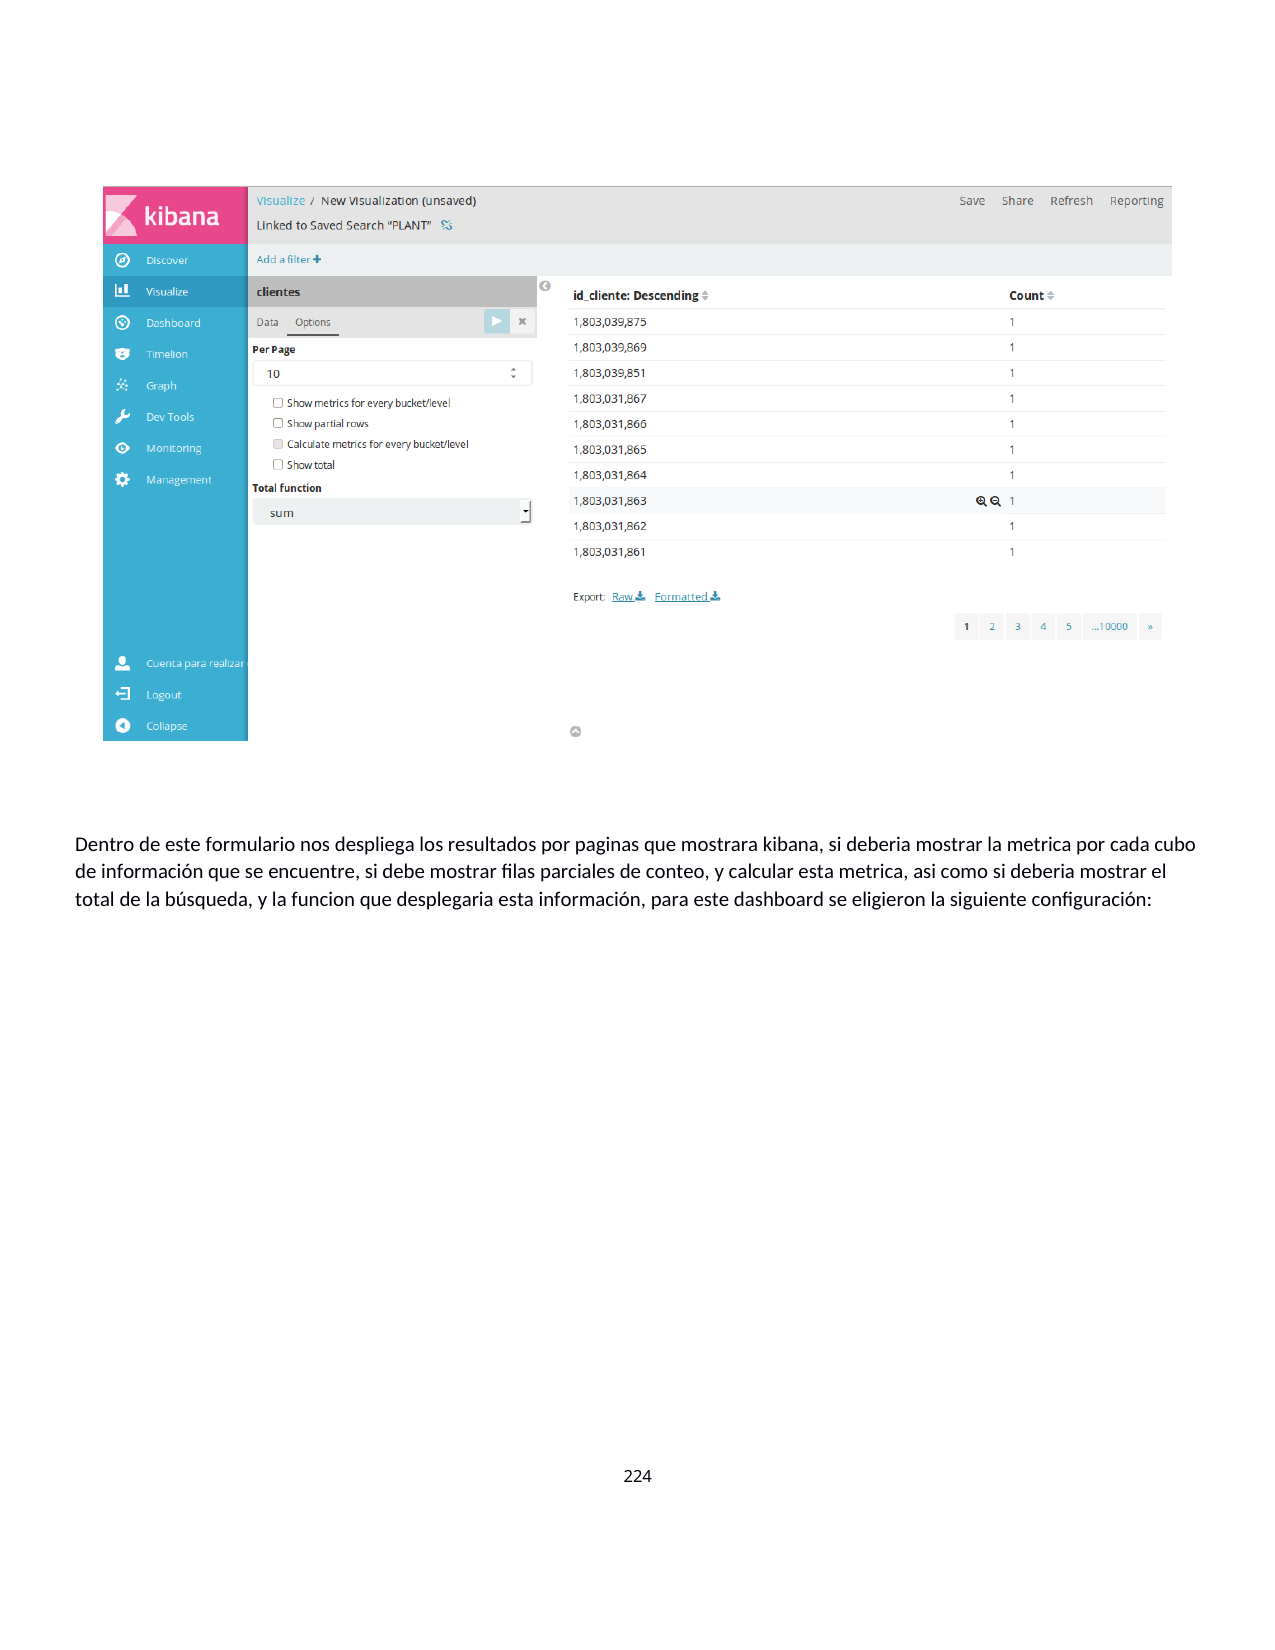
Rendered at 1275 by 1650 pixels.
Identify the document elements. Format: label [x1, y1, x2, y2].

picture [103, 185, 1172, 741]
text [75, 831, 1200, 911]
